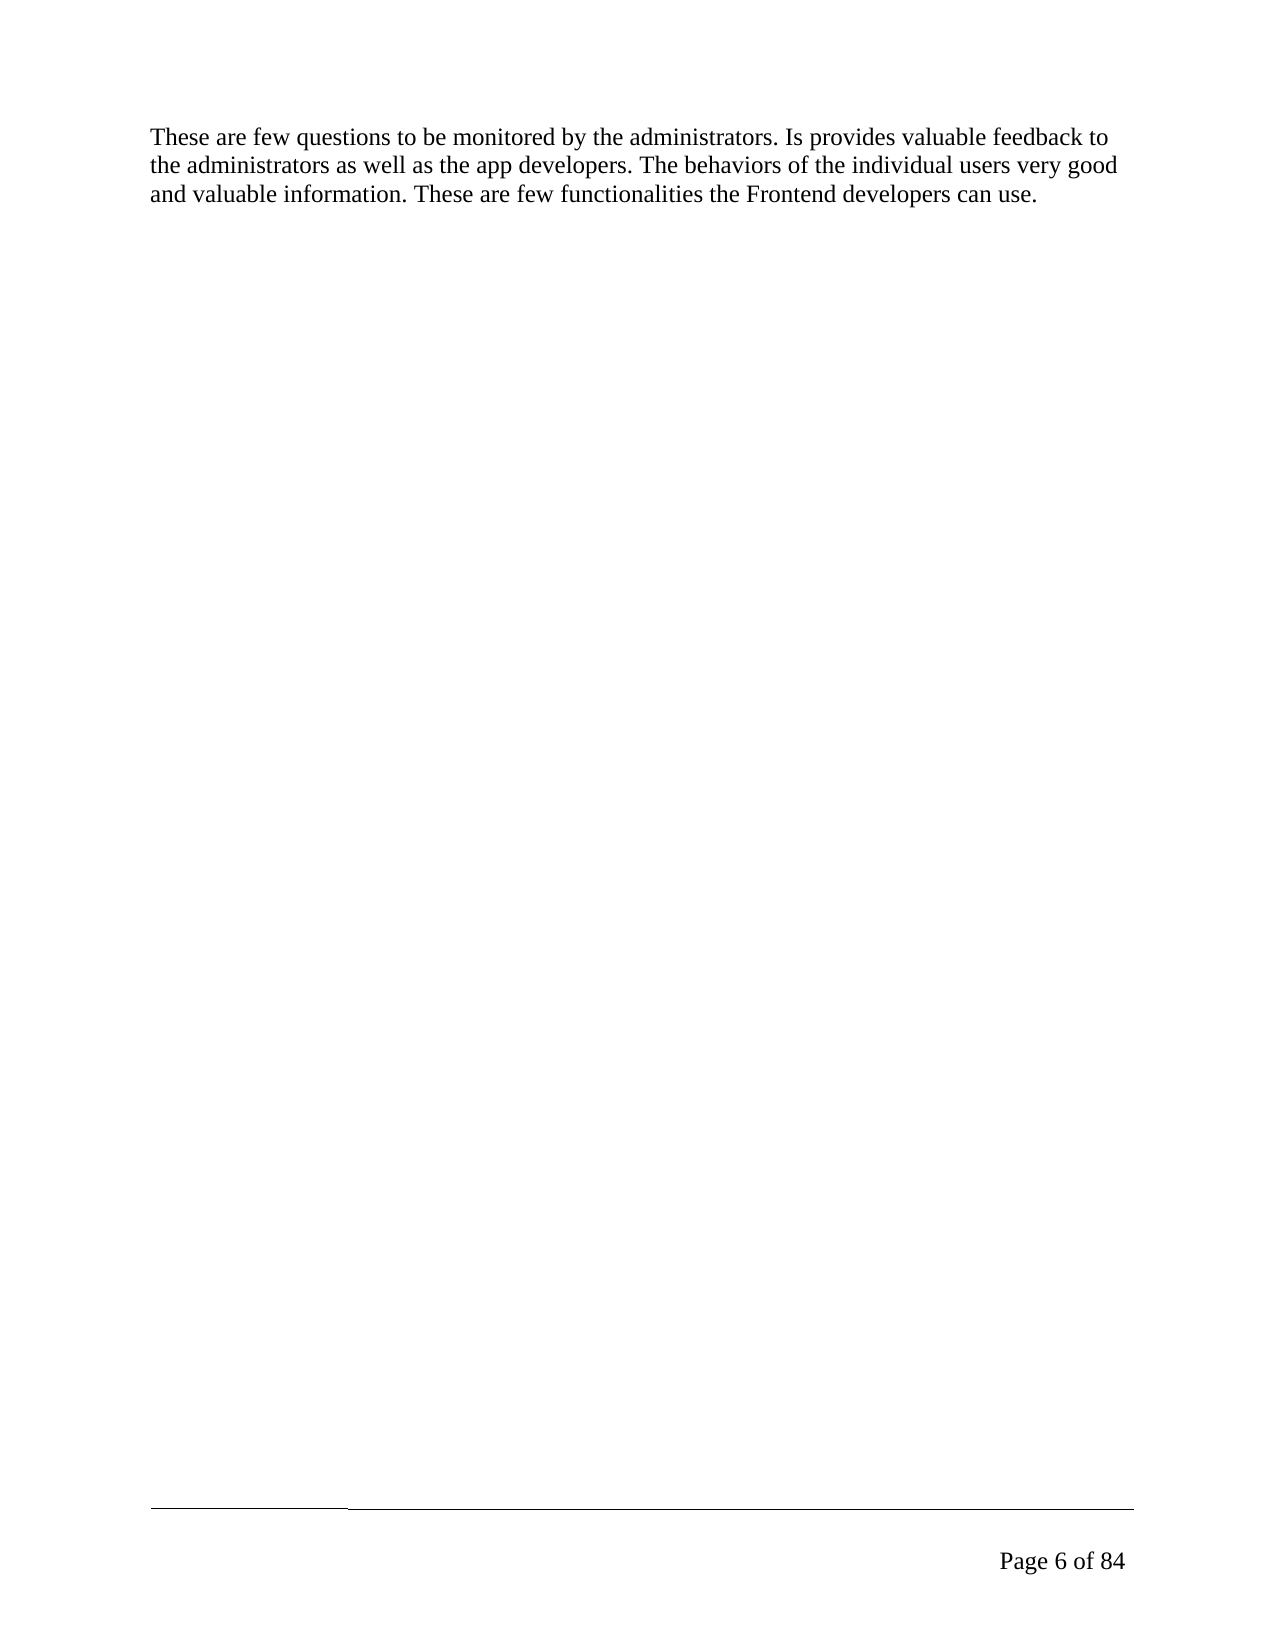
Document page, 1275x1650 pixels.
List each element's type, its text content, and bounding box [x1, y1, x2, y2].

text These are few questions to be monitored by the administrators. Is provides valuable feedback to the administrators as well as the app developers. The behaviors of the individual users very good and valuable information. These are few functionalities the Frontend developers can use. [150, 122, 1125, 208]
